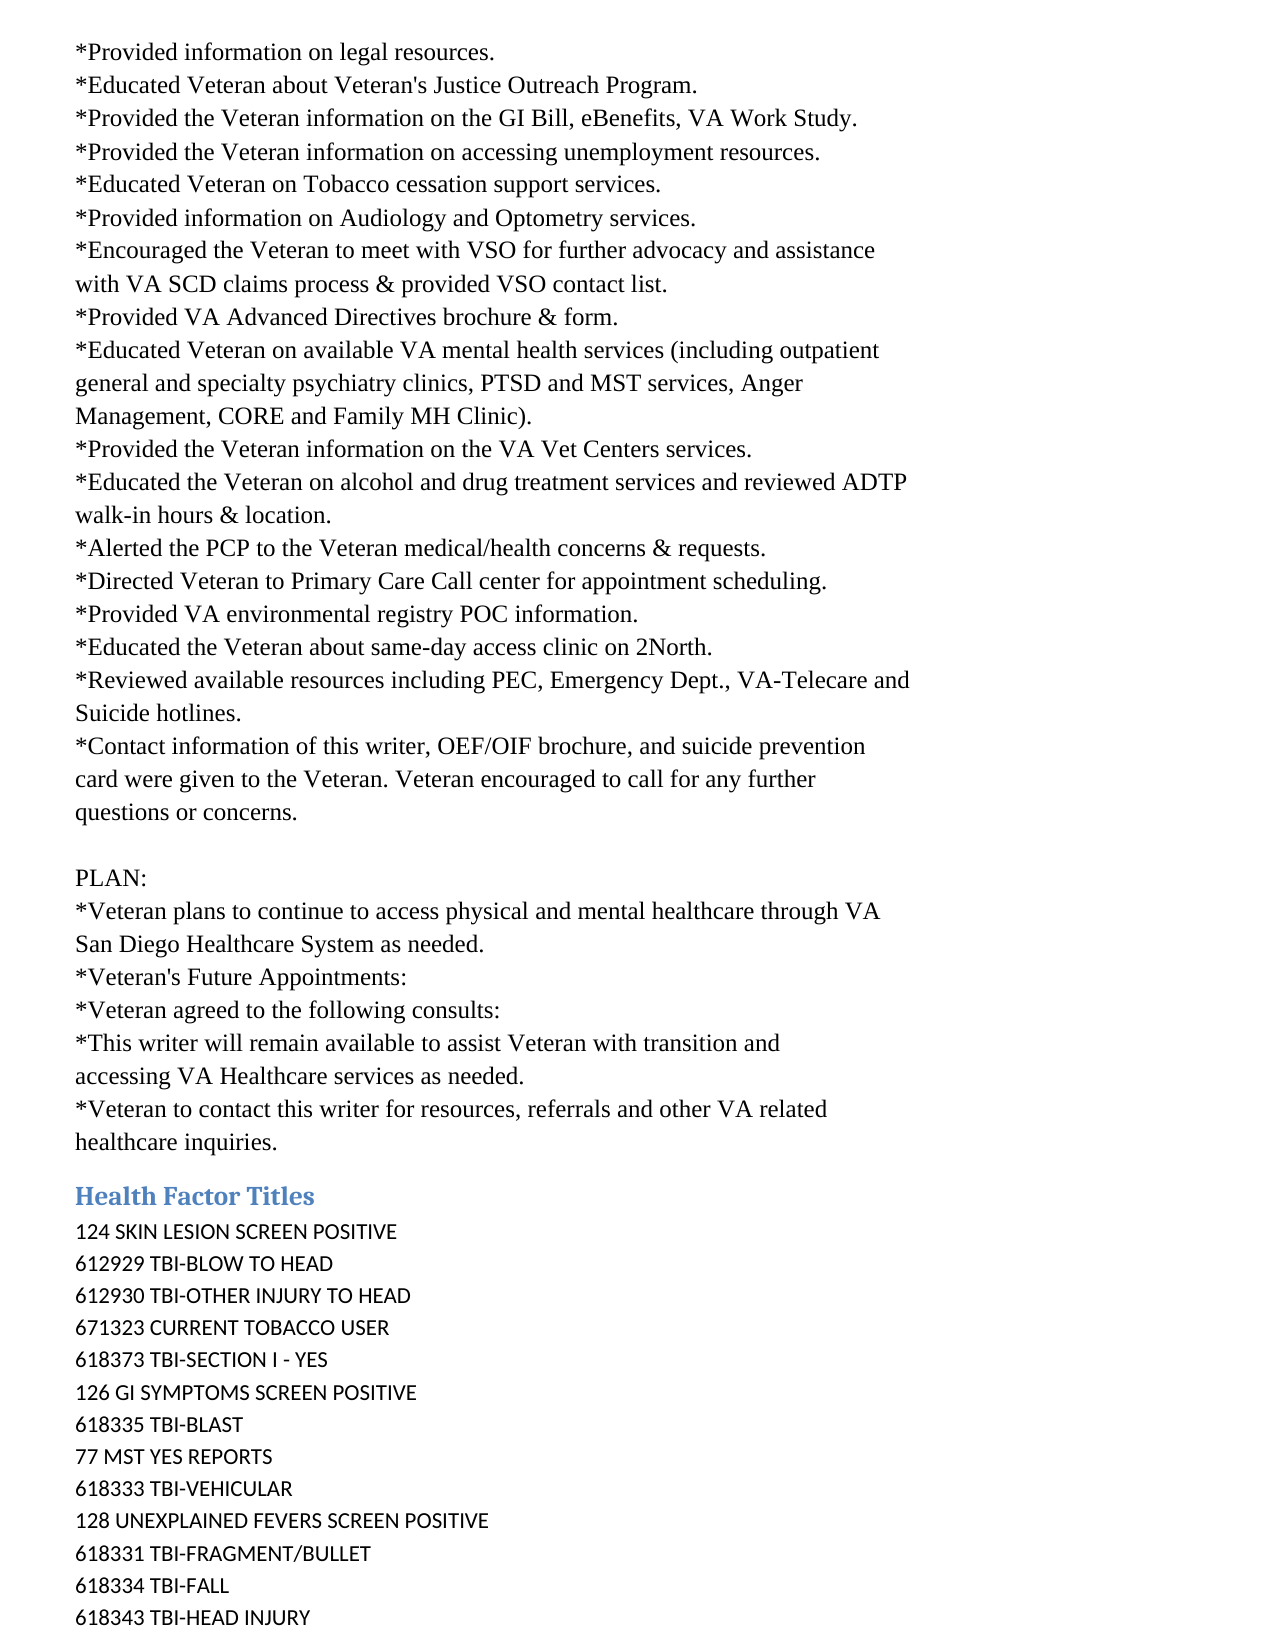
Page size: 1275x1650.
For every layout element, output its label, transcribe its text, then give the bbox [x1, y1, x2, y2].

subtitle Health Factor Titles [75, 1181, 1200, 1212]
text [75, 37, 1200, 1156]
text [75, 1217, 1200, 1631]
